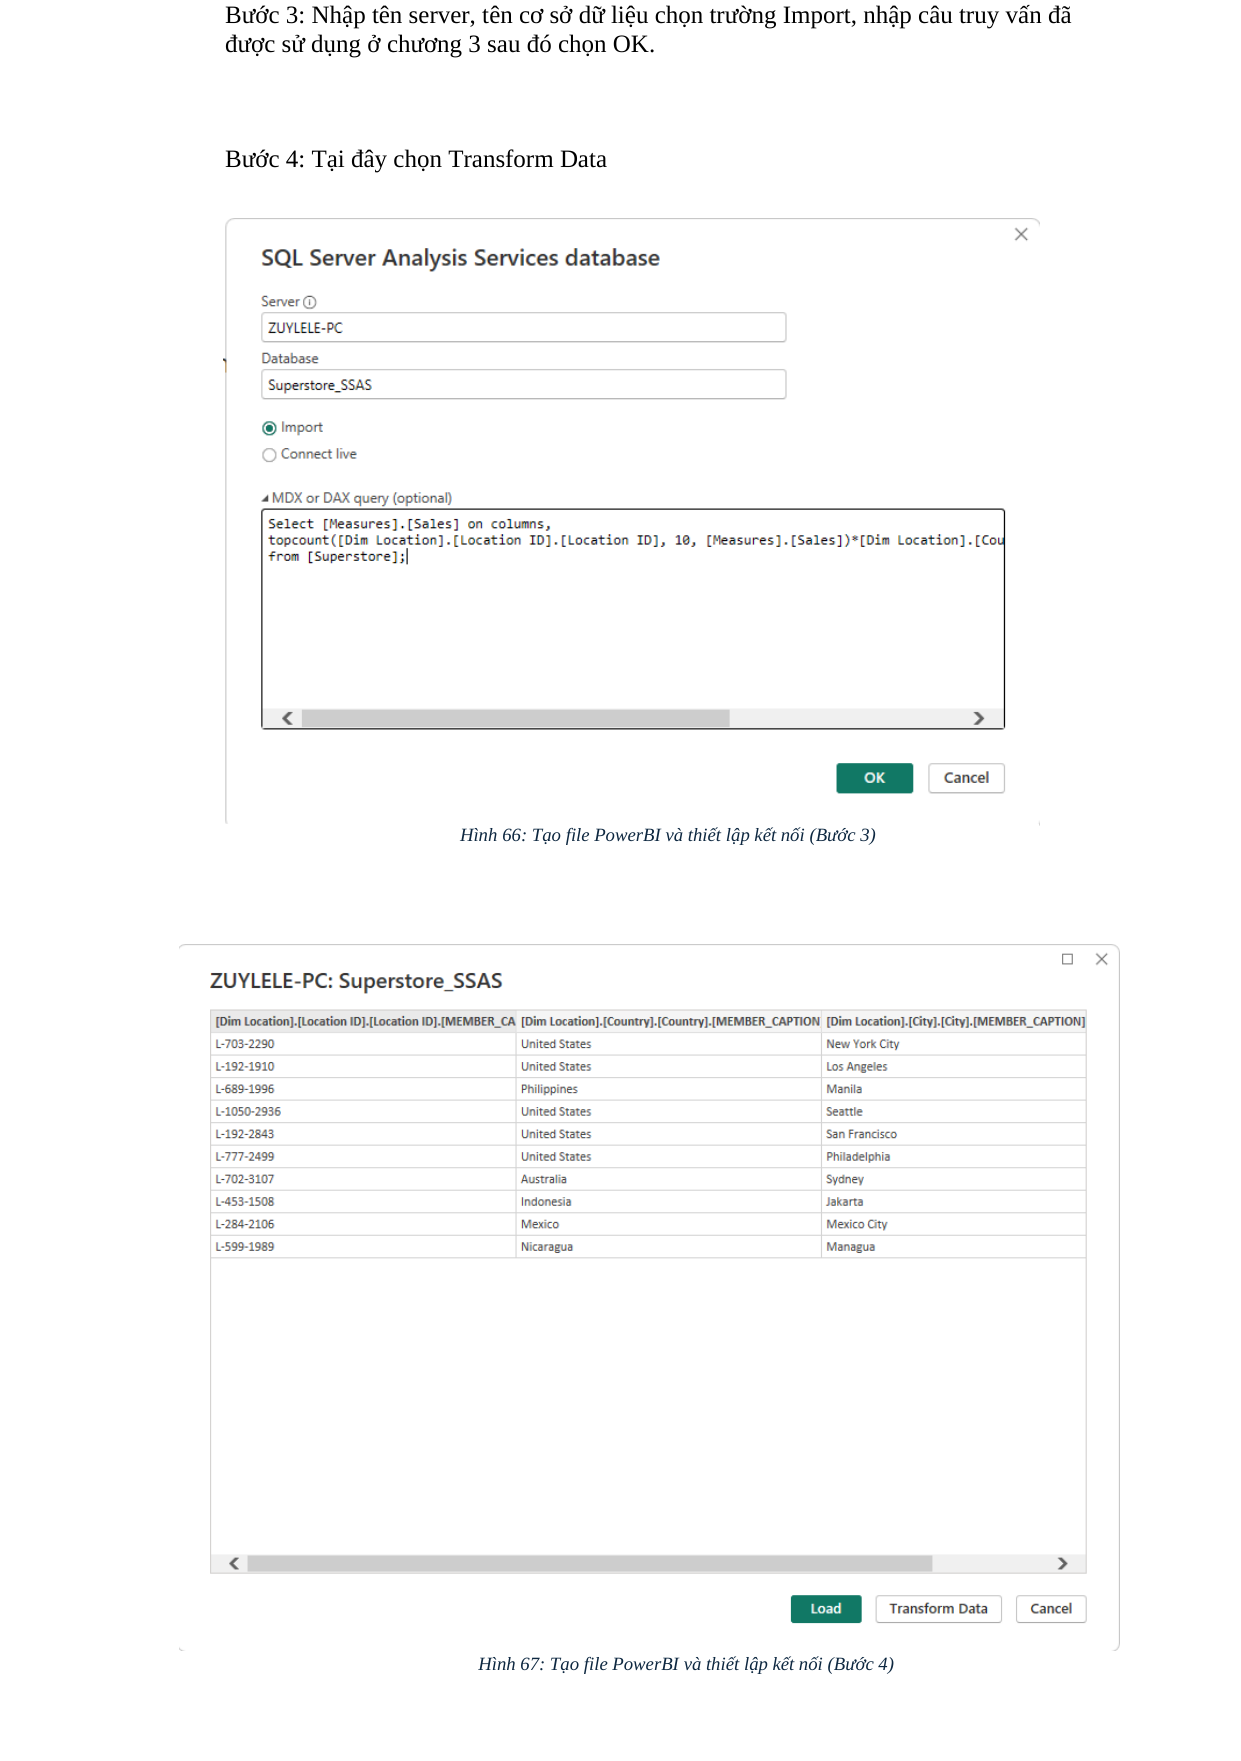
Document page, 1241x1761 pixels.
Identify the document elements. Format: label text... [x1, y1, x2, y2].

picture [223, 218, 1040, 823]
picture [179, 943, 1120, 1651]
text Bước 4: Tại đây chọn Transform Data [225, 144, 1090, 172]
text Bước 3: Nhập tên server, tên cơ sở dữ liệu chọn trường Import, nhập câu truy vấn đã được sử dụng ở chương 3 sau đó chọn OK. [225, 0, 1090, 57]
